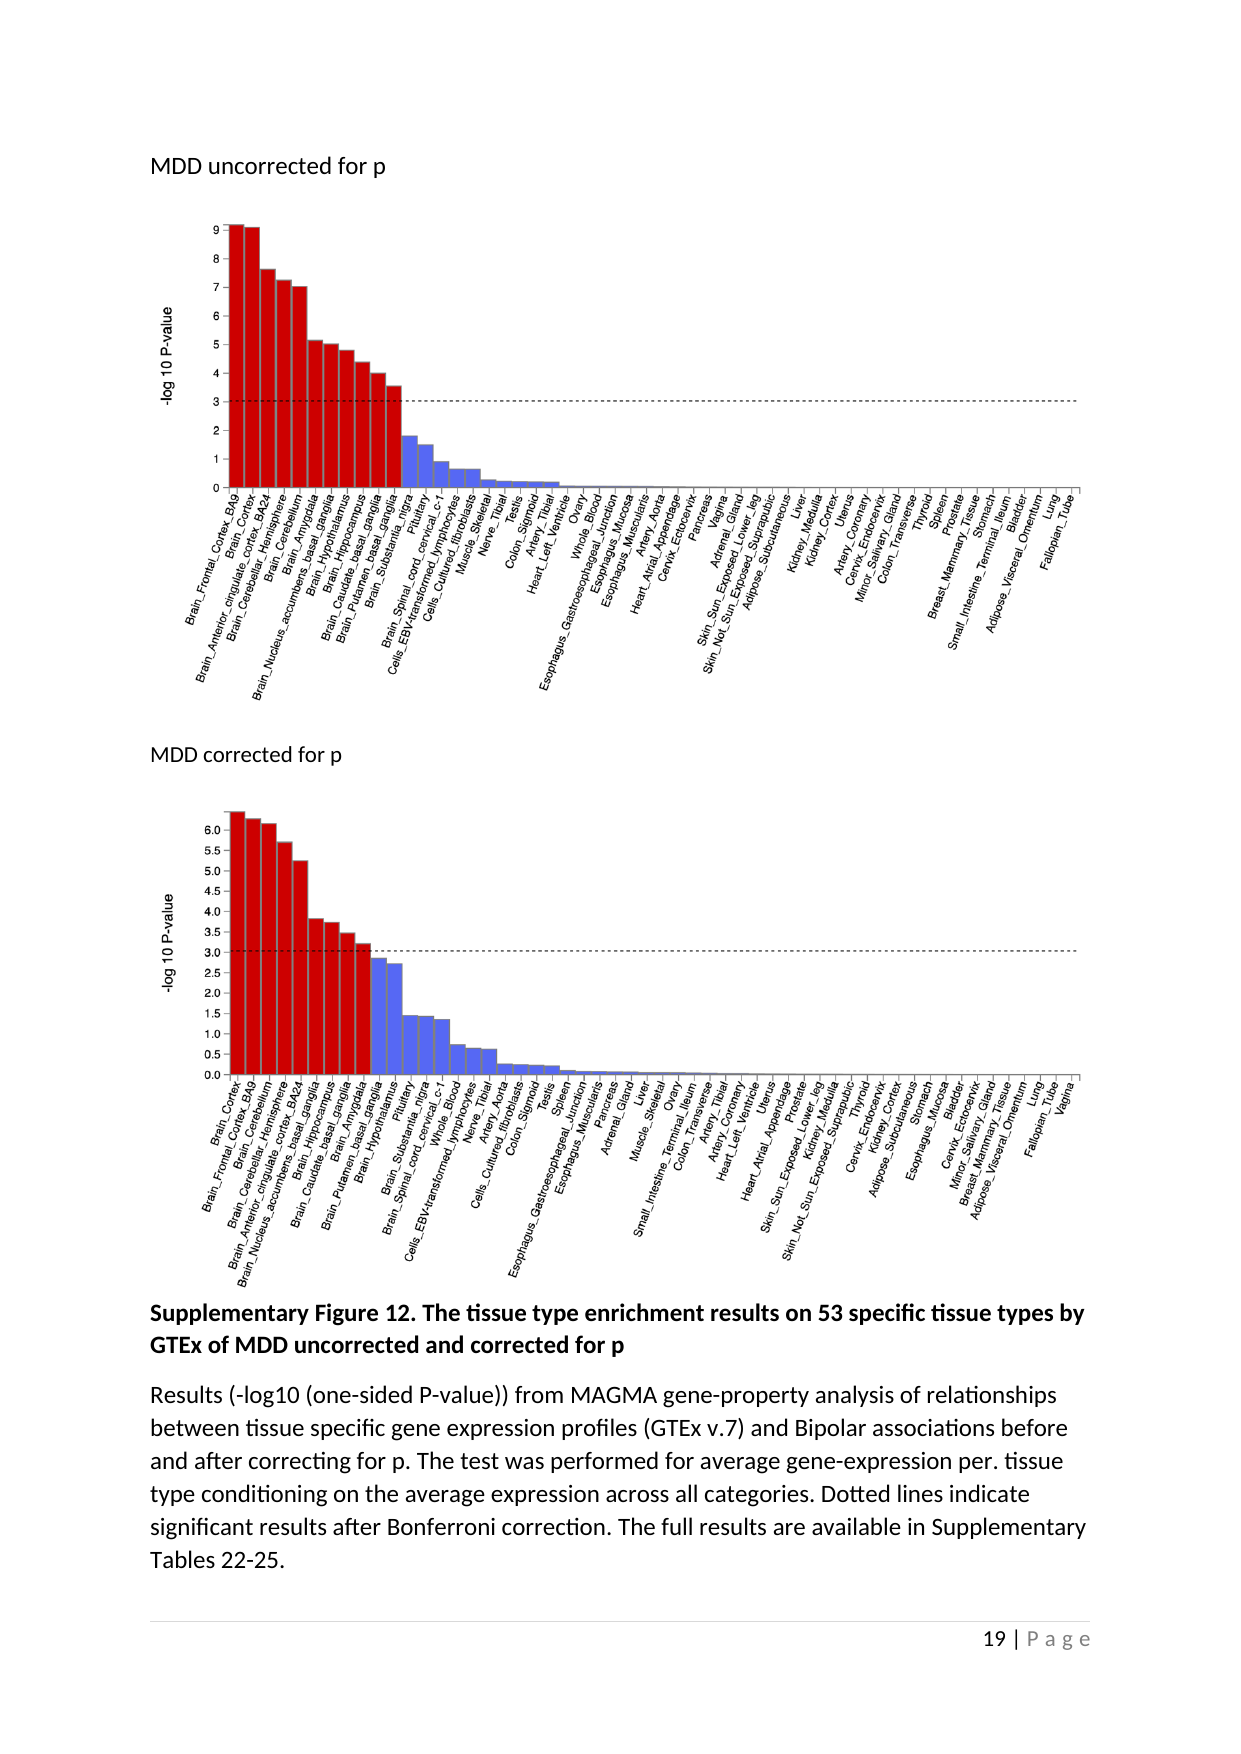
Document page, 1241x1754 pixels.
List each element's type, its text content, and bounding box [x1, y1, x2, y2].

text Supplementary Figure 12. The tissue type enrichment results on 53 specific tissue types by GTEx of MDD uncorrected and corrected for p [150, 1297, 1090, 1360]
text MDD uncorrected for p [150, 150, 1090, 181]
text MDD corrected for p [150, 740, 1090, 768]
picture [150, 215, 1091, 708]
text Results (-log10 (one-sided P-value)) from MAGMA gene-property analysis of relationships between tissue specific gene expression profiles (GTEx v.7) and Bipolar associations before and after correcting for p. The test was performed for average gene-expression per. tissue type conditioning on the average expression across all categories. Dotted lines indicate significant results after Bonferroni correction. The full results are available in Supplementary Tables 22-25. [150, 1379, 1090, 1574]
picture [150, 800, 1091, 1295]
